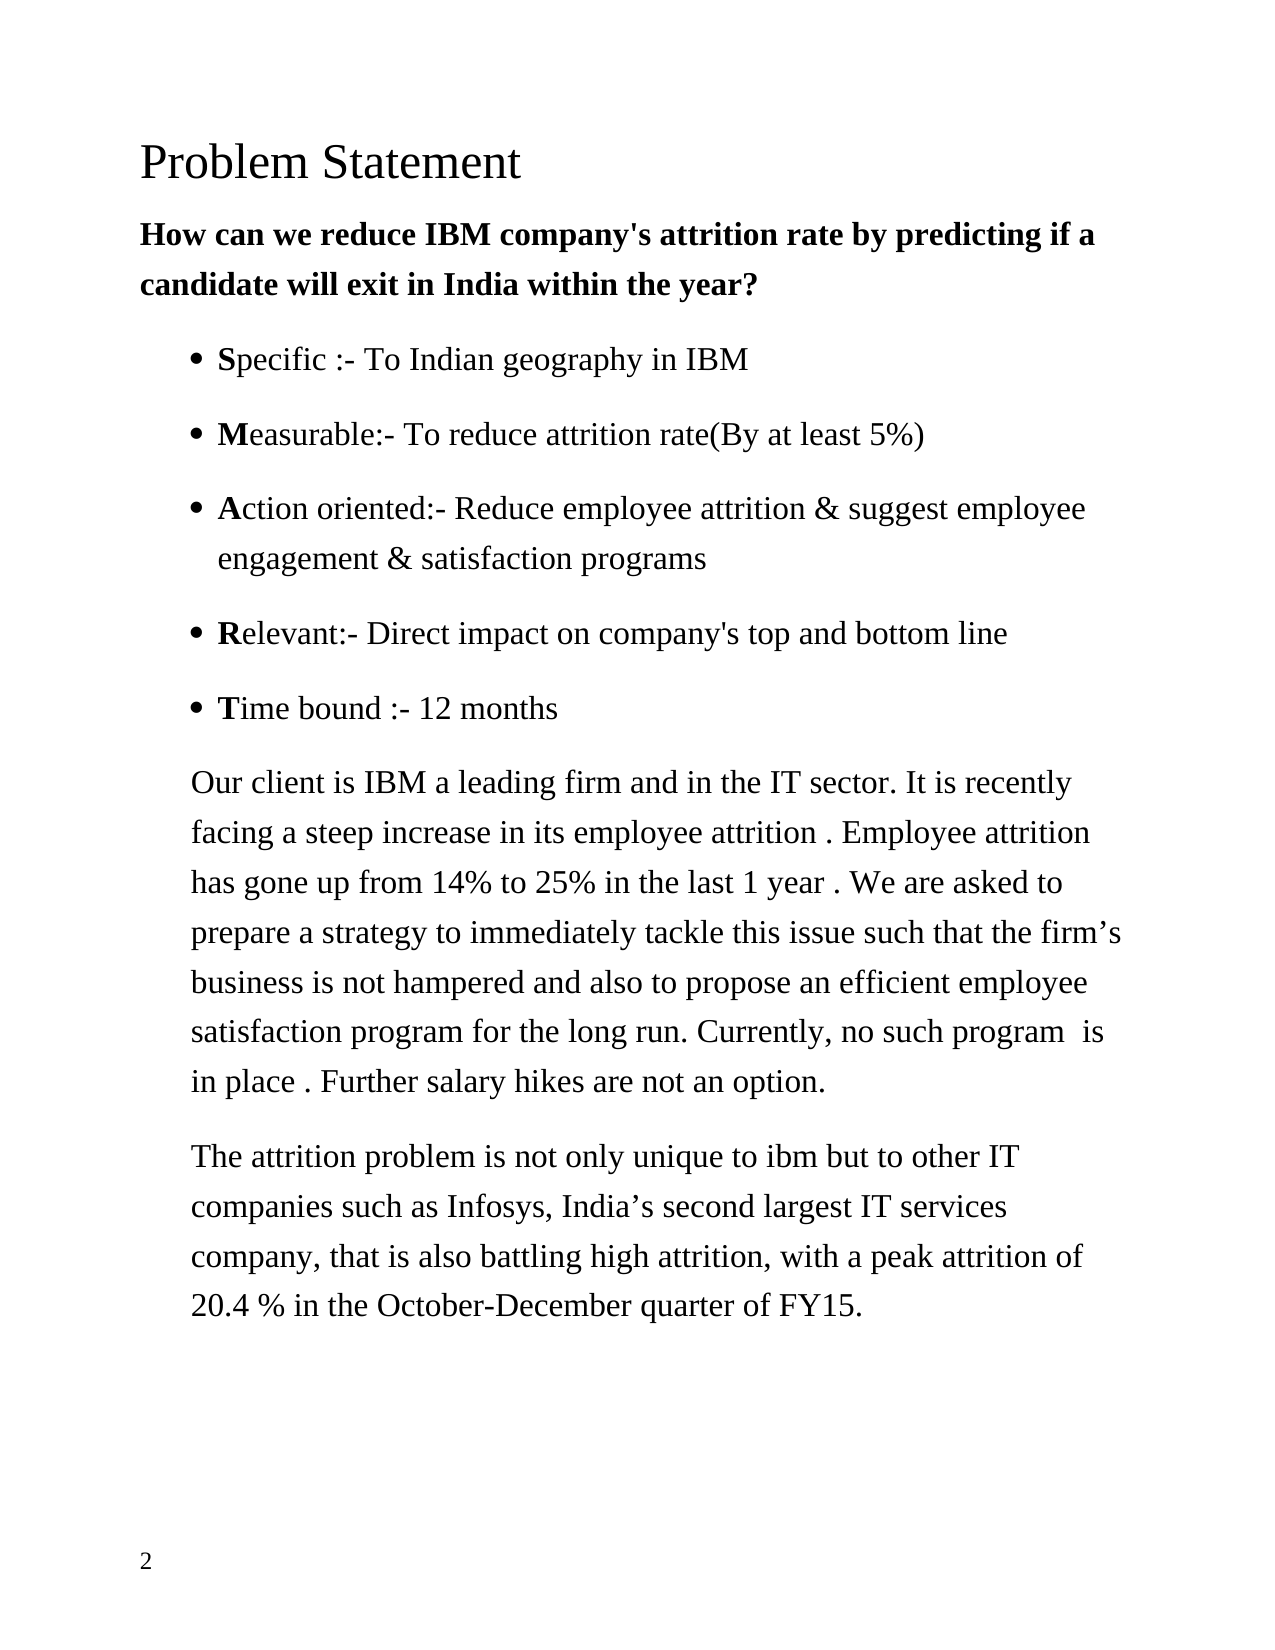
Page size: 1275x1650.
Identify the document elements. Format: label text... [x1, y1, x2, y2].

list Action oriented:- Reduce employee attrition & suggest employee engagement & satisfaction programs [191, 489, 1136, 577]
list Specific :- To Indian geography in IBM [191, 339, 1136, 377]
list The attrition problem is not only unique to ibm but to other IT companies such as Infosys, India’s second largest IT services company, that is also battling high attrition, with a peak attrition of 20.4 % in the October-December quarter of FY15. [191, 1136, 1136, 1324]
list Time bound :- 12 months [191, 688, 1136, 726]
list Measurable:- To reduce attrition rate(By at least 5%) [191, 414, 1136, 452]
subtitle Problem Statement [139, 132, 1136, 189]
list Relevant:- Direct impact on company's top and bottom line [191, 613, 1136, 652]
list Our client is IBM a leading firm and in the IT sector. It is recently facing a steep increase in its employee attrition . Employee attrition has gone up from 14% to 25% in the last 1 year . We are asked to prepare a strategy to immediately tackle this issue such that the firm’s business is not hampered and also to propose an efficient employee satisfaction program for the long run. Currently, no such program is in place . Further salary hikes are not an option. [191, 763, 1136, 1100]
text How can we reduce IBM company's attrition rate by predicting if a candidate will exit in India within the year? [139, 214, 1136, 303]
